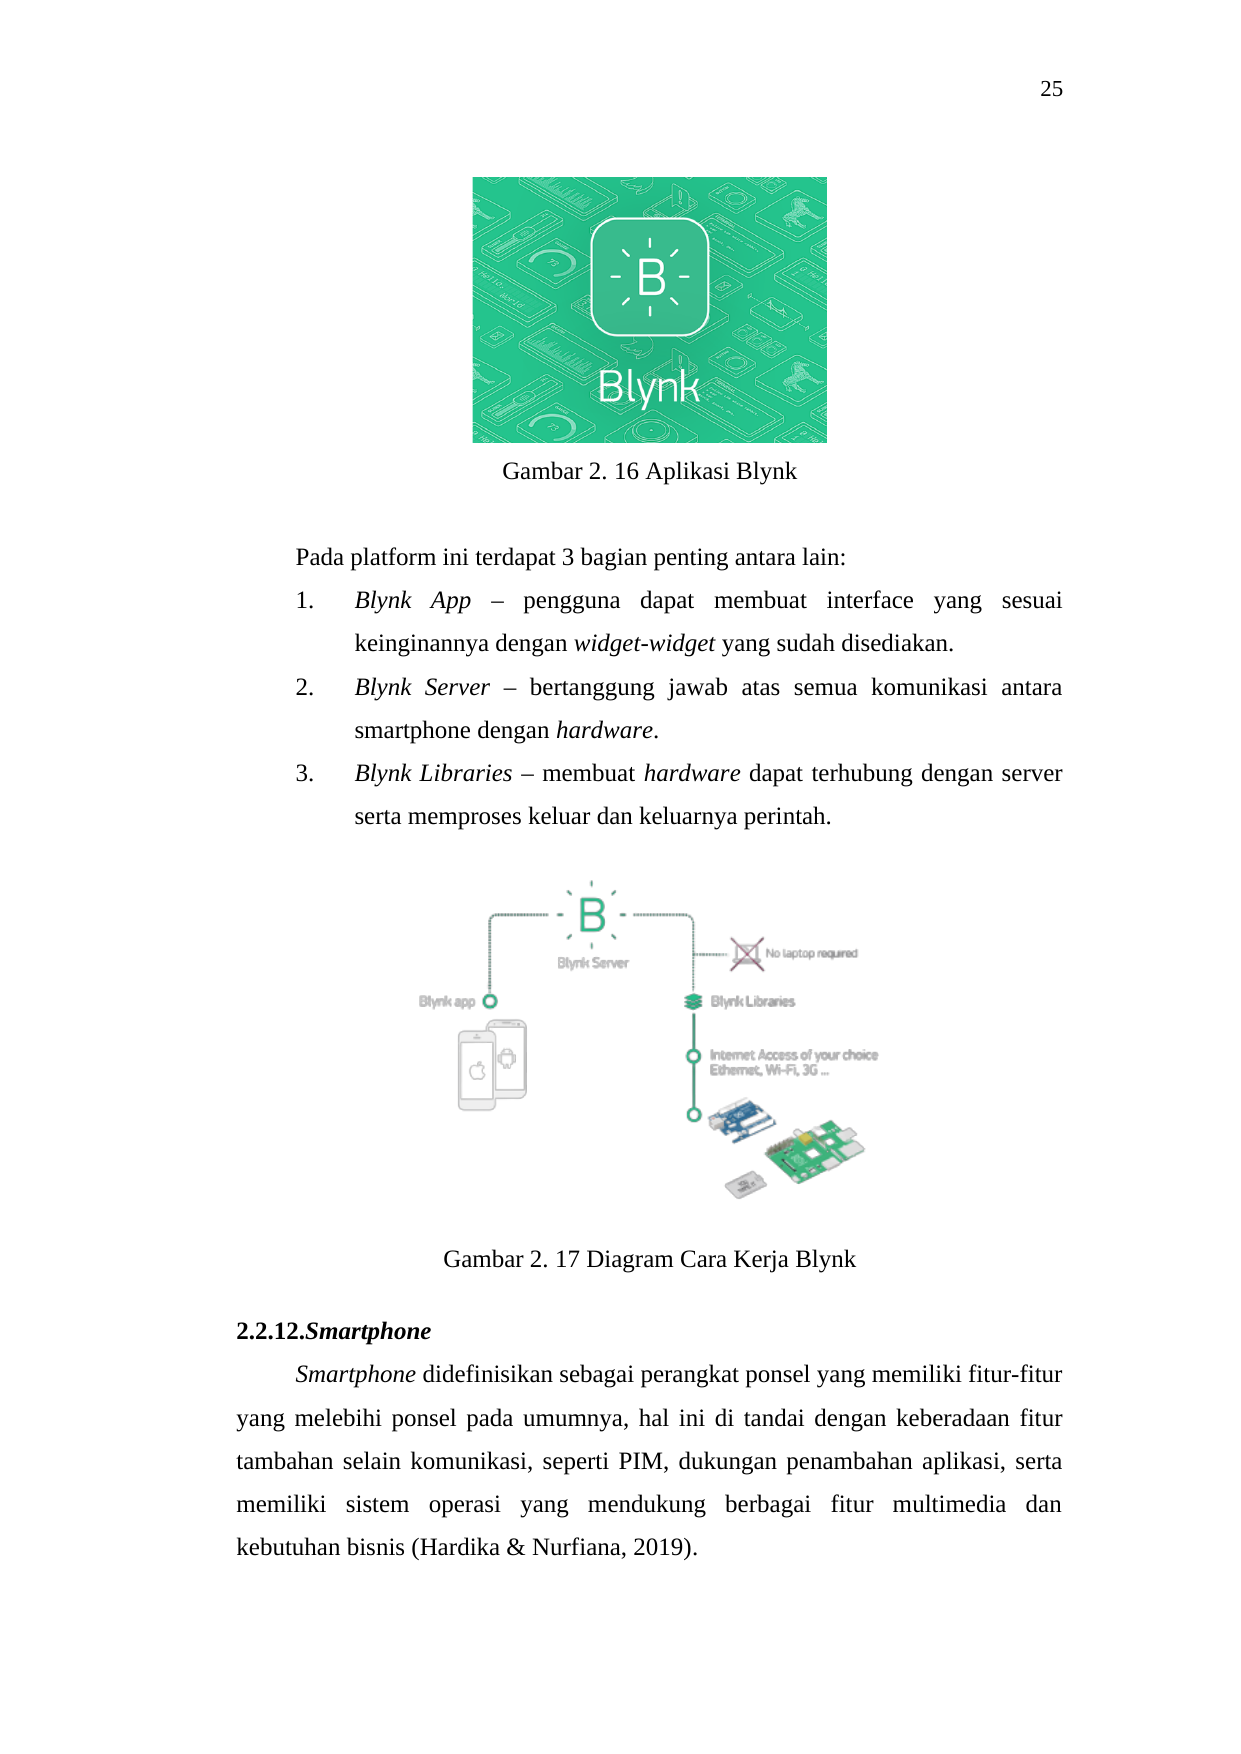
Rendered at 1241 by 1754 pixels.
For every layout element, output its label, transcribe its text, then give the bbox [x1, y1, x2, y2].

list Blynk Libraries – membuat hardware dapat terhubung dengan server serta memproses keluar dan keluarnya perintah. [295, 758, 1063, 830]
picture [398, 856, 901, 1232]
list Blynk Server – bertanggung jawab atas semua komunikasi antara smartphone dengan hardware. [295, 672, 1063, 743]
picture [472, 177, 827, 443]
subtitle 2.2.12.Smartphone [236, 1316, 1063, 1345]
text Gambar 2. 17 Diagram Cara Kerja Blynk [236, 1244, 1063, 1273]
text Gambar 2. 16 Aplikasi Blynk [236, 456, 1063, 485]
list Smartphone didefinisikan sebagai perangkat ponsel yang memiliki fitur-fitur yang melebihi ponsel pada umumnya, hal ini di tandai dengan keberadaan fitur tambahan selain komunikasi, seperti PIM, dukungan penambahan aplikasi, serta memiliki sistem operasi yang mendukung berbagai fitur multimedia dan kebutuhan bisnis (Hardika & Nurfiana, 2019). [236, 1359, 1063, 1561]
list Blynk App – pengguna dapat membuat interface yang sesuai keinginannya dengan widget-widget yang sudah disediakan. [295, 585, 1063, 657]
text Pada platform ini terdapat 3 bagian penting antara lain: [236, 542, 1063, 571]
